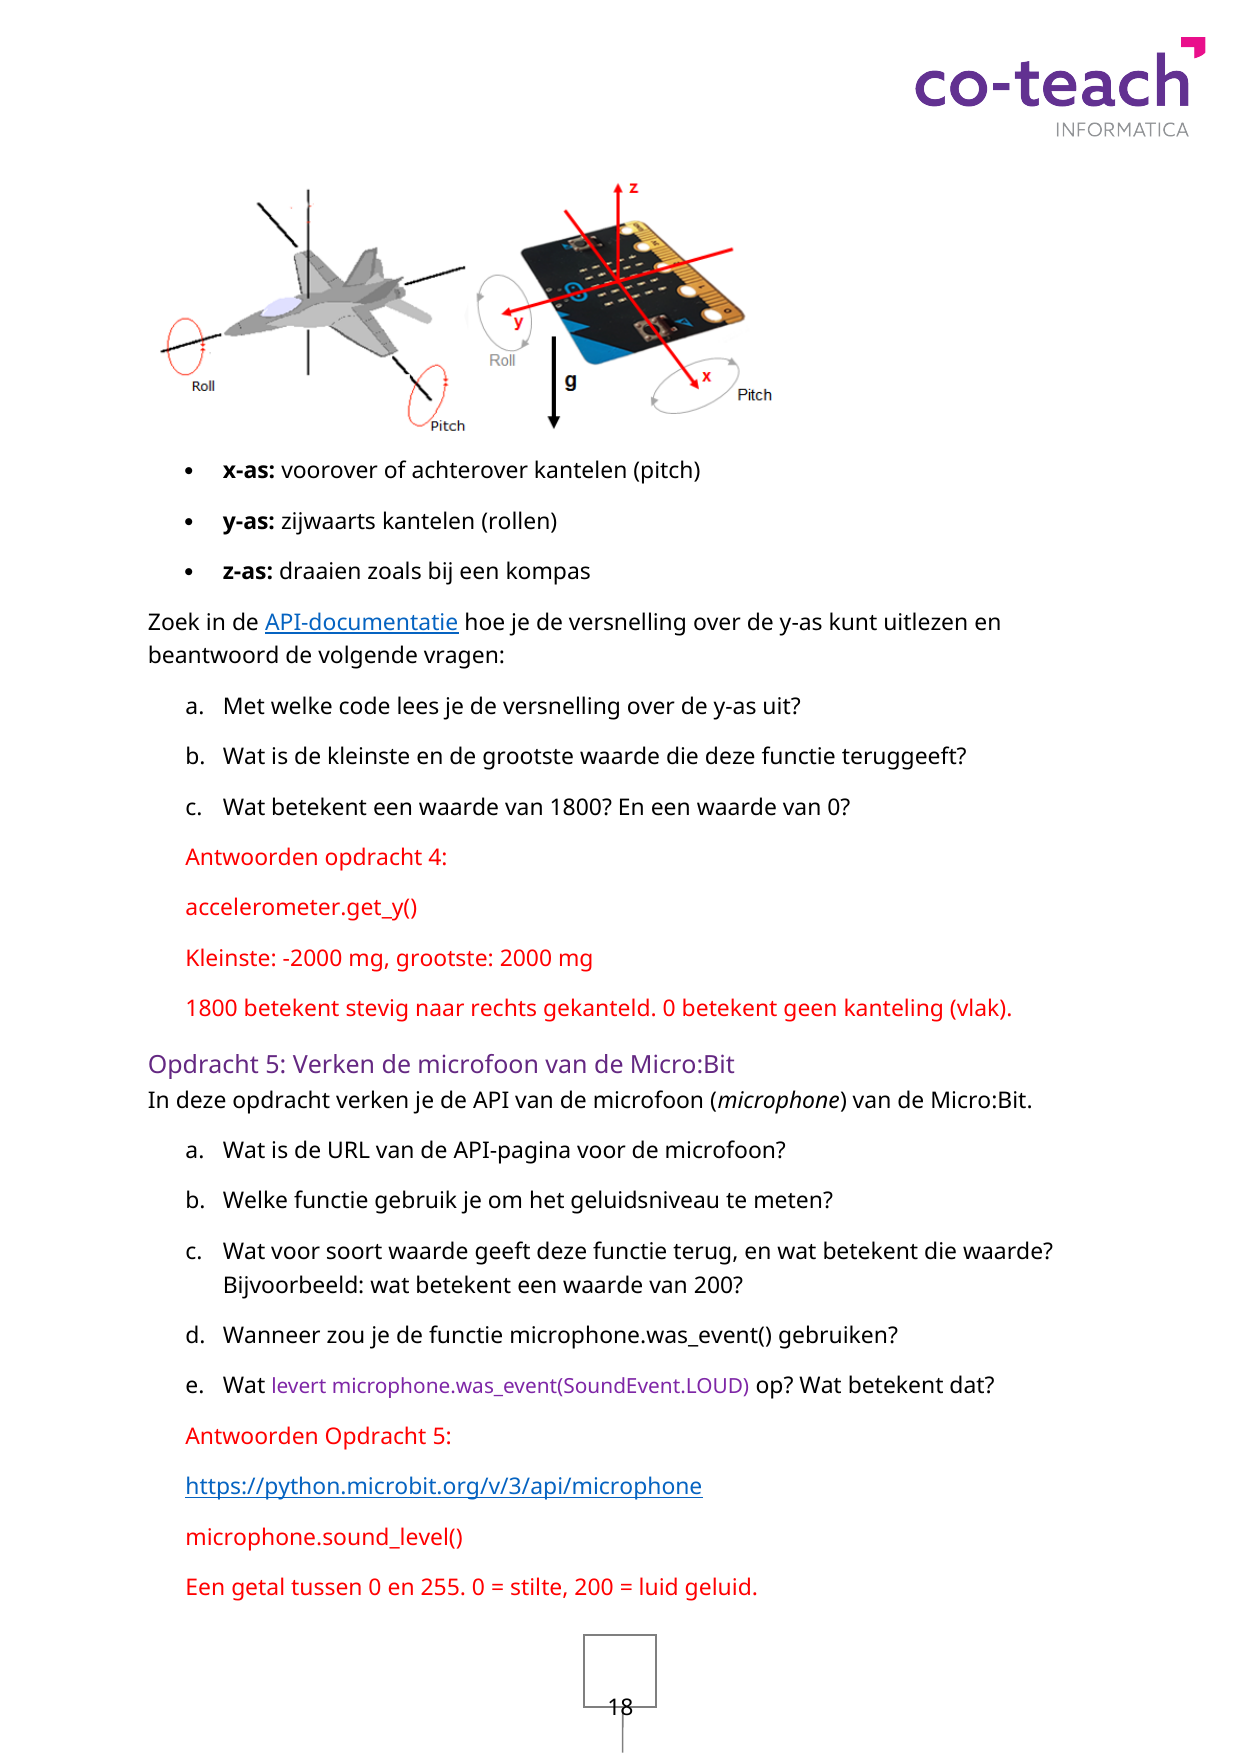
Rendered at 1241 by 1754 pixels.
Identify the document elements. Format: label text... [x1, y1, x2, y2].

list Wat is de URL van de API-pagina voor de microfoon? [185, 1134, 1093, 1165]
list Wat levert microphone.was_event(SoundEvent.LOUD) op? Wat betekent dat? [185, 1369, 1093, 1401]
list Wat voor soort waarde geeft deze functie terug, en wat betekent die waarde? Bijvoorbeeld: wat betekent een waarde van 200? [185, 1235, 1093, 1300]
picture [147, 172, 773, 436]
subtitle Opdracht 5: Verken de microfoon van de Micro:Bit [148, 1047, 1093, 1081]
list z-as: draaien zoals bij een kompas [185, 555, 1093, 586]
text Antwoorden opdracht 4: [185, 841, 1093, 872]
text Een getal tussen 0 en 255. 0 = stilte, 200 = luid geluid. [185, 1571, 1093, 1602]
list Wat is de kleinste en de grootste waarde die deze functie teruggeeft? [185, 740, 1093, 771]
list Met welke code lees je de versnelling over de y-as uit? [185, 690, 1093, 721]
text Antwoorden Opdracht 5: [185, 1420, 1093, 1451]
list x-as: voorover of achterover kantelen (pitch) [185, 454, 1093, 486]
text In deze opdracht verken je de API van de microfoon (microphone) van de Micro:Bit. [148, 1083, 1093, 1115]
list Wat betekent een waarde van 1800? En een waarde van 0? [185, 791, 1093, 822]
text accelerometer.get_y() [185, 891, 1093, 923]
text Zoek in de API-documentatie hoe je de versnelling over de y-as kunt uitlezen en beantwoord de volgende vragen: [148, 606, 1093, 671]
list y-as: zijwaarts kantelen (rollen) [185, 505, 1093, 536]
text 1800 betekent stevig naar rechts gekanteld. 0 betekent geen kanteling (vlak). [185, 992, 1093, 1023]
text microphone.sound_level() [185, 1521, 1093, 1552]
list Wanneer zou je de functie microphone.was_event() gebruiken? [185, 1319, 1093, 1350]
list Welke functie gebruik je om het geluidsniveau te meten? [185, 1184, 1093, 1216]
text Kleinste: -2000 mg, grootste: 2000 mg [185, 942, 1093, 973]
picture [915, 37, 1206, 142]
text https://python.microbit.org/v/3/api/microphone [185, 1470, 1093, 1501]
